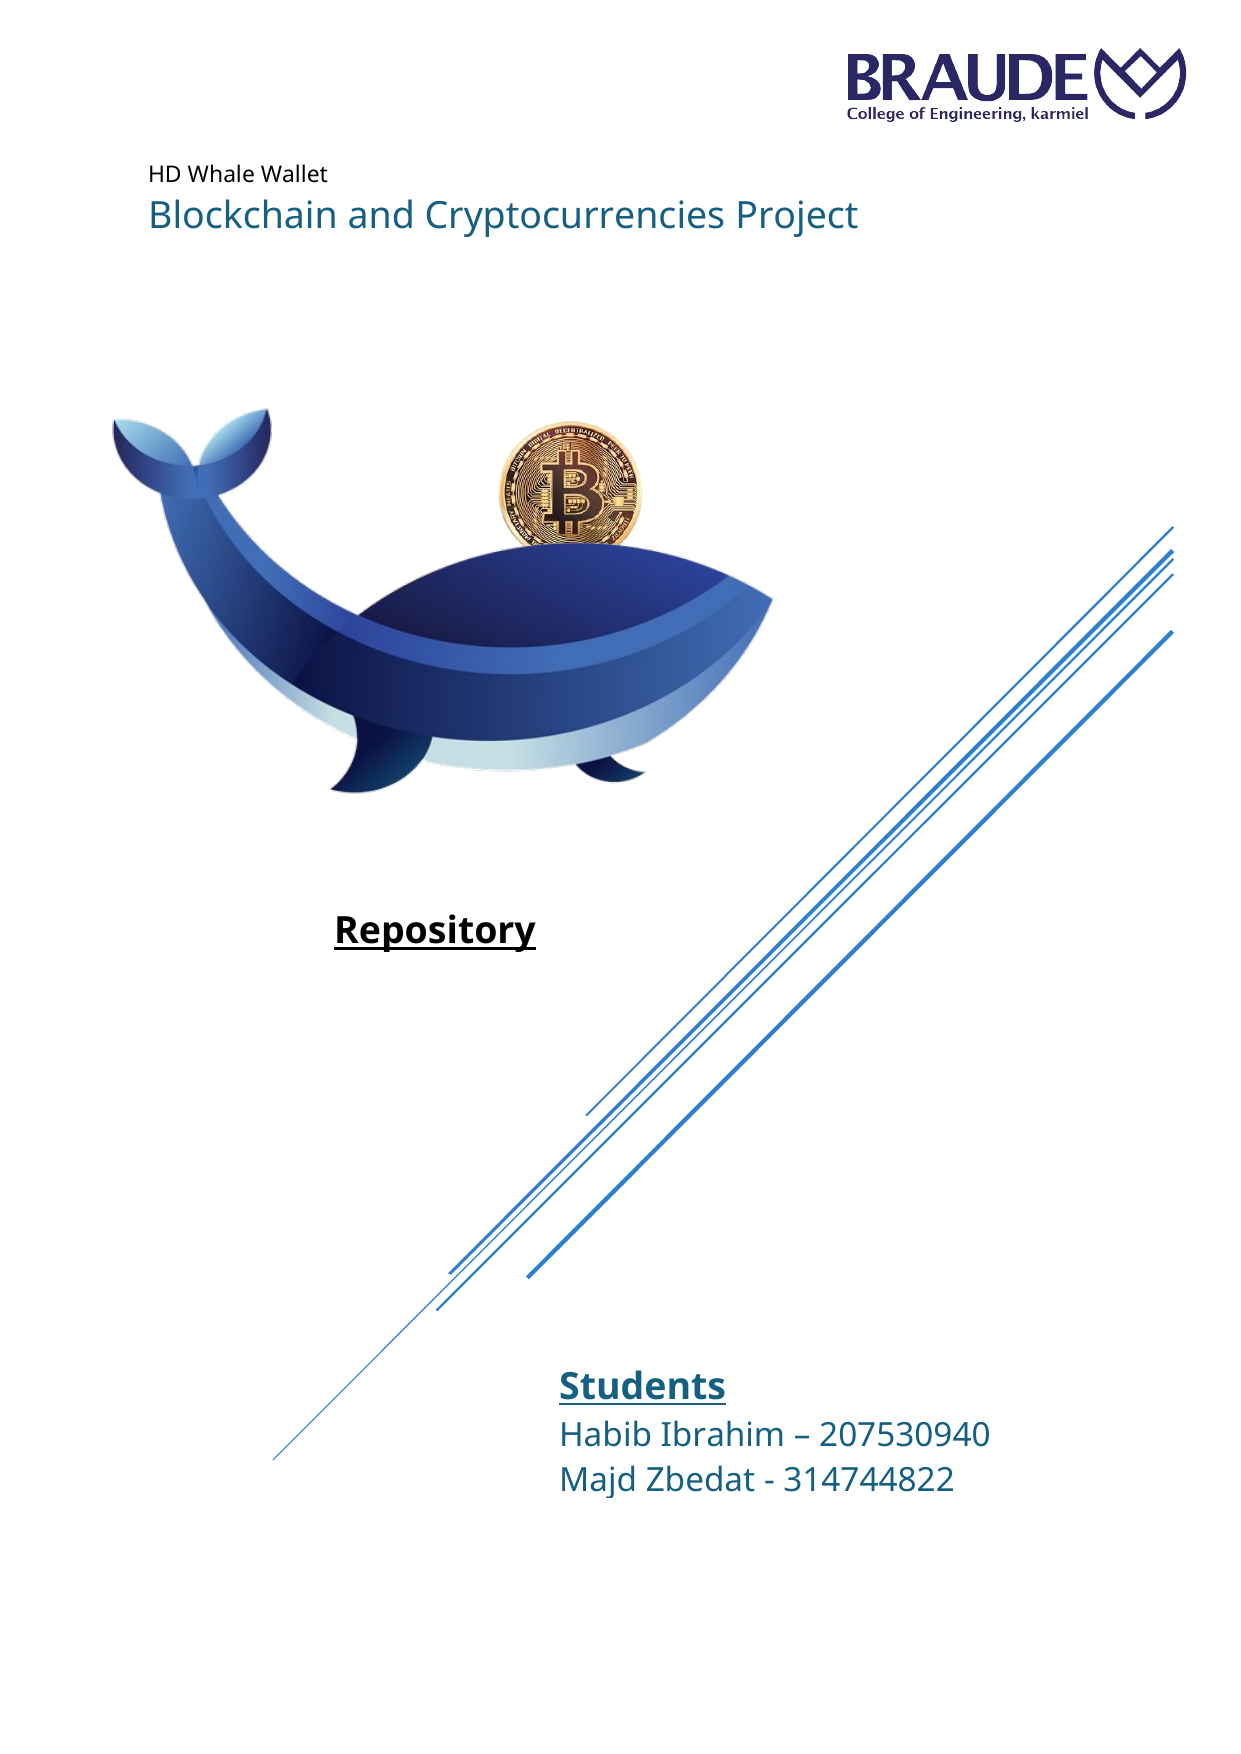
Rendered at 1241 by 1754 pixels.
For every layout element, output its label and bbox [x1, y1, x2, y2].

picture [110, 317, 778, 903]
picture [828, 39, 1197, 127]
